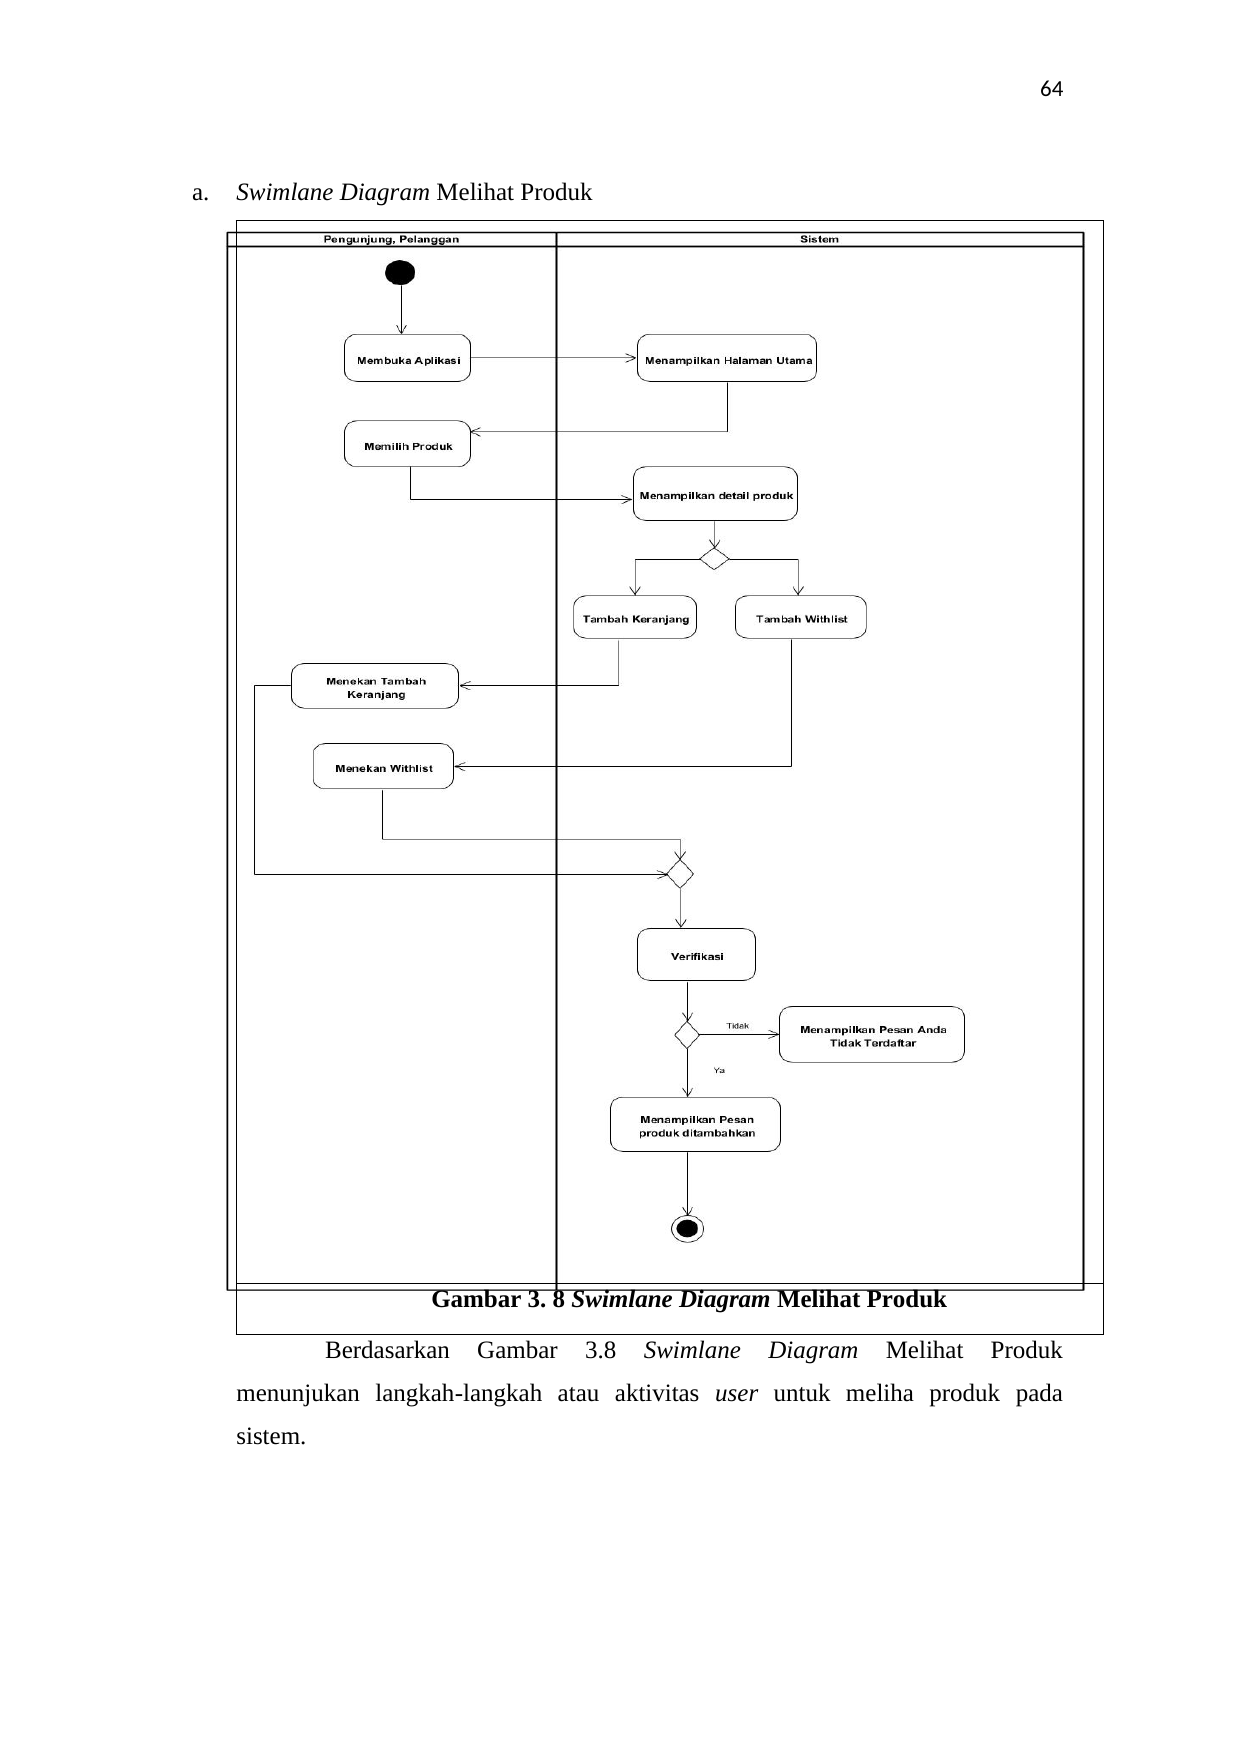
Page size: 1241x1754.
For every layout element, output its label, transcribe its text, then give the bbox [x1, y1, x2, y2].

table_cell Gambar 3. 8 Swimlane Diagram Melihat Produk [237, 1284, 1103, 1334]
table_header [237, 221, 1103, 1283]
text Berdasarkan Gambar 3.8 Swimlane Diagram Melihat Produk menunjukan langkah-langkah atau aktivitas user untuk meliha produk pada sistem. [236, 1335, 1063, 1450]
list Swimlane Diagram Melihat Produk [192, 177, 1063, 206]
picture [223, 229, 236, 1293]
